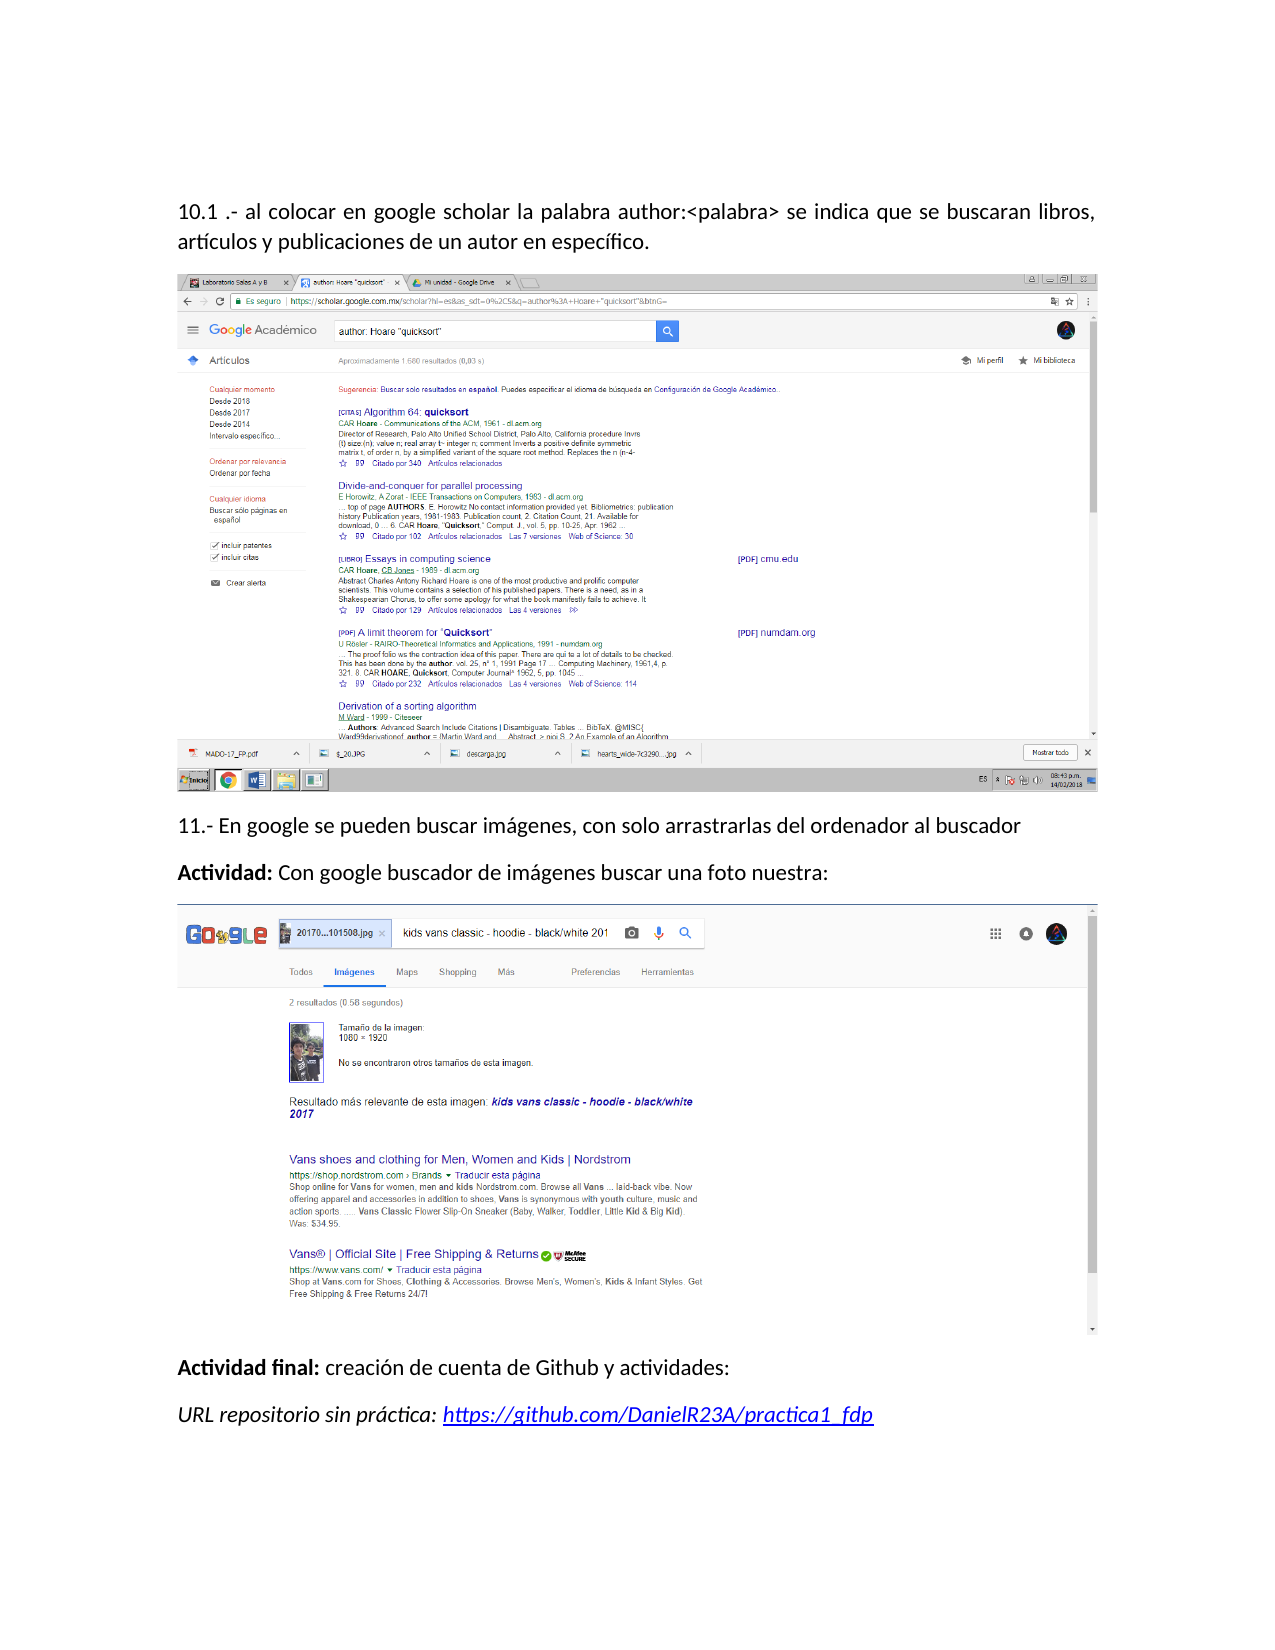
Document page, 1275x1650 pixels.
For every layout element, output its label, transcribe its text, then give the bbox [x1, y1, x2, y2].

picture [177, 274, 1098, 792]
text URL repositorio sin práctica: https://github.com/DanielR23A/practica1_fdp [177, 1400, 1098, 1428]
text Actividad: Con google buscador de imágenes buscar una foto nuestra: [177, 858, 1098, 886]
text 11.- En google se pueden buscar imágenes, con solo arrastrarlas del ordenador al buscador [177, 811, 1098, 839]
text 10.1 .- al colocar en google scholar la palabra author:<palabra> se indica que se buscaran libros, artículos y publicaciones de un autor en específico. [177, 197, 1098, 255]
text Actividad final: creación de cuenta de Github y actividades: [177, 1353, 1098, 1381]
picture [177, 904, 1098, 1335]
